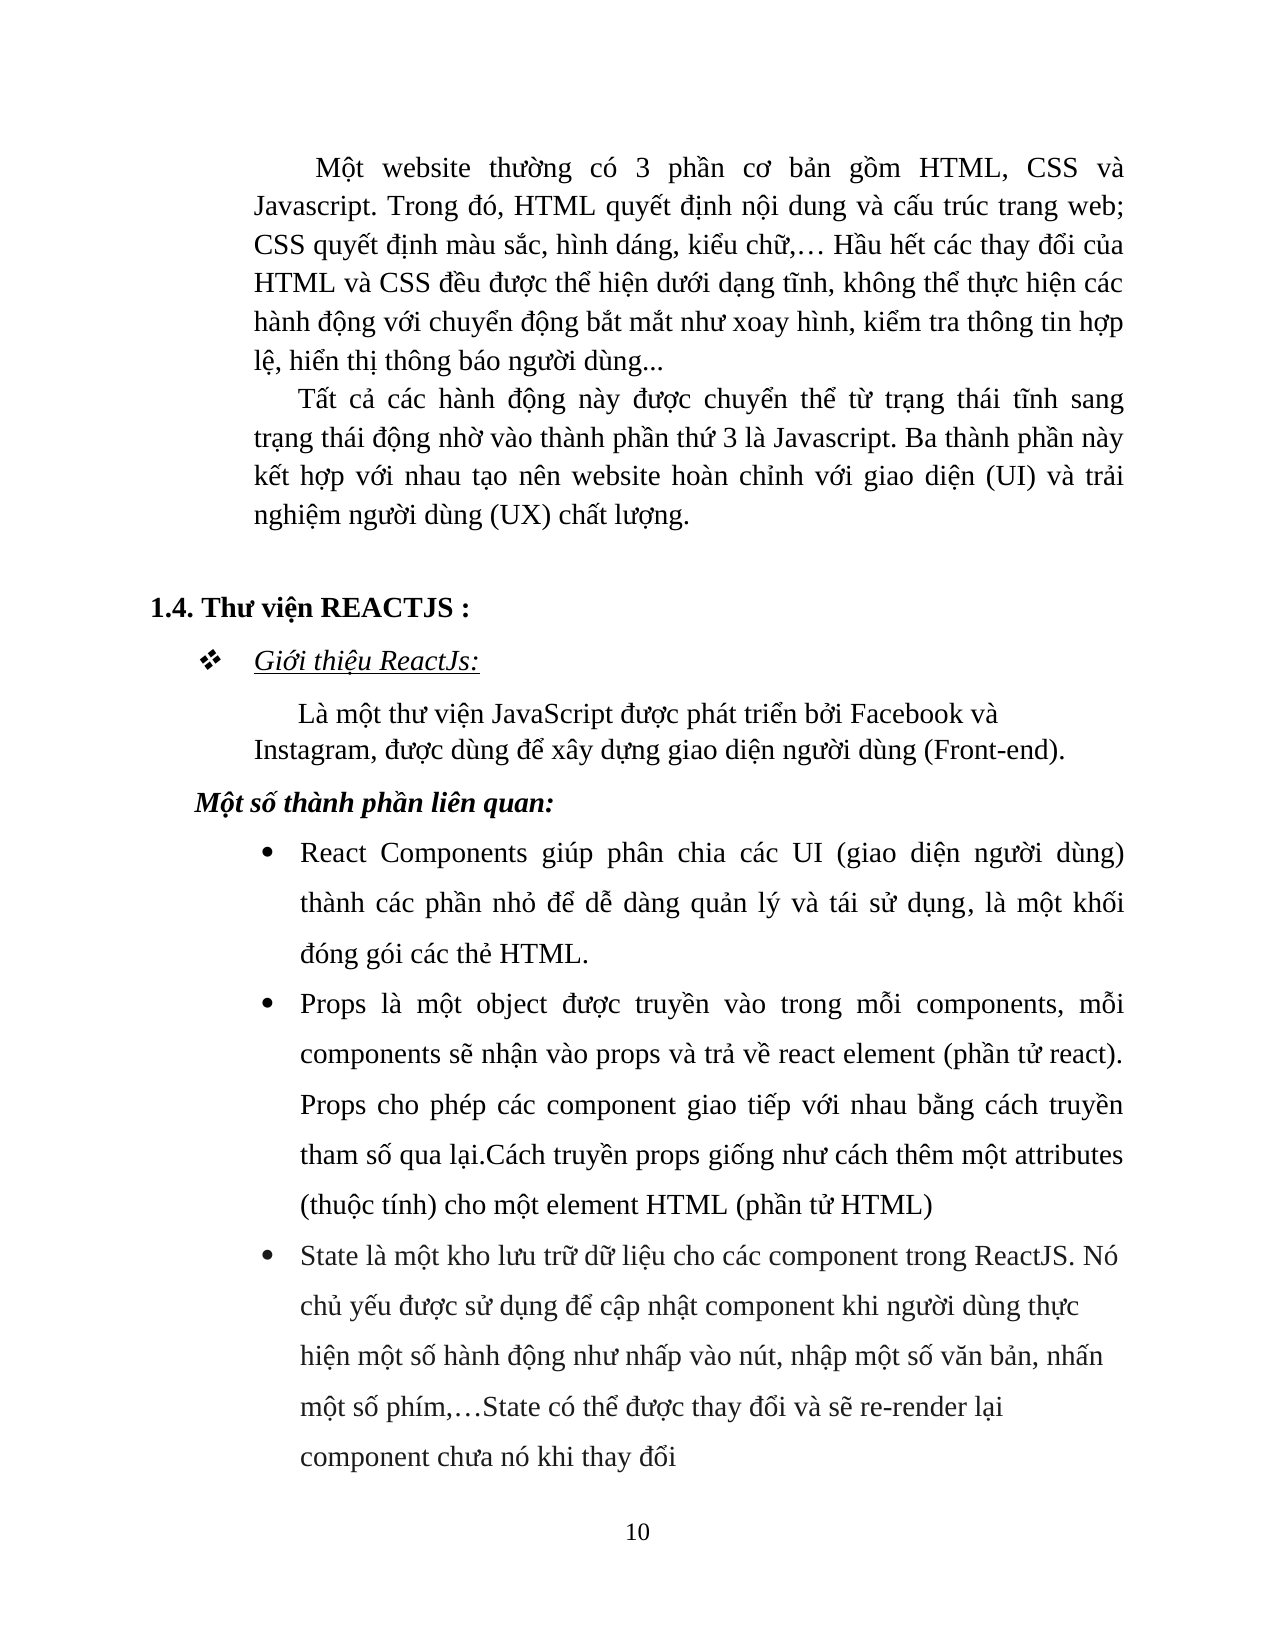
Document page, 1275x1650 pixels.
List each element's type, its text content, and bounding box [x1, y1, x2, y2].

list Props là một object được truyền vào trong mỗi components, mỗi components sẽ nhận vào props và trả về react element (phần tử react). Props cho phép các component giao tiếp với nhau bằng cách truyền tham số qua lại.Cách truyền props giống như cách thêm một attributes (thuộc tính) cho một element HTML (phần tử HTML) [262, 986, 1125, 1221]
list Tất cả các hành động này được chuyển thể từ trạng thái tĩnh sang trạng thái động nhờ vào thành phần thứ 3 là Javascript. Ba thành phần này kết hợp với nhau tạo nên website hoàn chỉnh với giao diện (UI) và trải nghiệm người dùng (UX) chất lượng. [253, 381, 1125, 530]
list Một số thành phần liên quan: [194, 785, 1125, 818]
text Là một thư viện JavaScript được phát triển bởi Facebook và Instagram, được dùng để xây dựng giao diện người dùng (Front-end). [253, 696, 1125, 765]
list React Components giúp phân chia các UI (giao diện người dùng) thành các phần nhỏ để dễ dàng quản lý và tái sử dụng, là một khối đóng gói các thẻ HTML. [262, 835, 1125, 969]
text 1.4. Thư viện REACTJS : [150, 591, 1125, 624]
list State là một kho lưu trữ dữ liệu cho các component trong ReactJS. Nó chủ yếu được sử dụng để cập nhật component khi người dùng thực hiện một số hành động như nhấp vào nút, nhập một số văn bản, nhấn một số phím,…State có thể được thay đổi và sẽ re-render lại component chưa nó khi thay đổi [262, 1238, 1125, 1473]
list Giới thiệu ReactJs: [194, 643, 1125, 677]
list Một website thường có 3 phần cơ bản gồm HTML, CSS và Javascript. Trong đó, HTML quyết định nội dung và cấu trúc trang web; CSS quyết định màu sắc, hình dáng, kiểu chữ,… Hầu hết các thay đổi của HTML và CSS đều được thể hiện dưới dạng tĩnh, không thể thực hiện các hành động với chuyển động bắt mắt như xoay hình, kiểm tra thông tin hợp lệ, hiển thị thông báo người dùng... [253, 150, 1125, 376]
